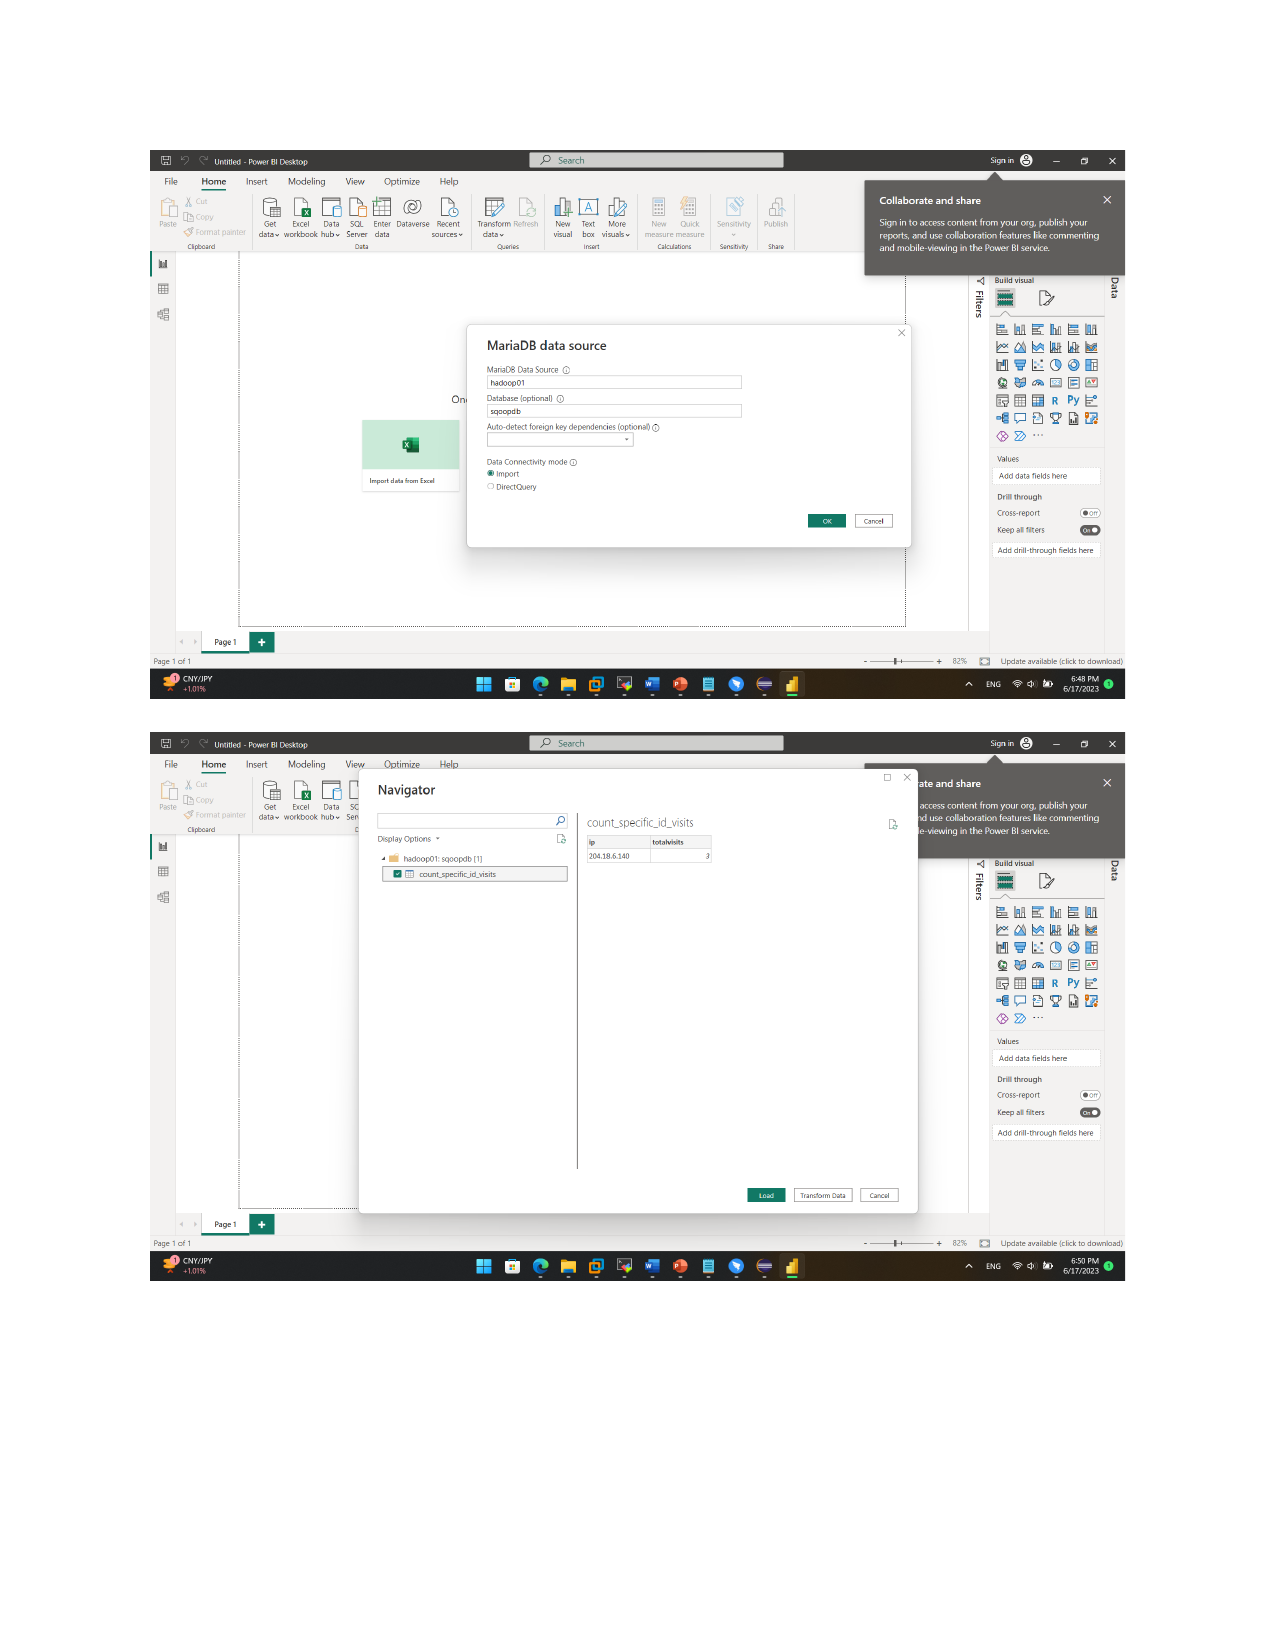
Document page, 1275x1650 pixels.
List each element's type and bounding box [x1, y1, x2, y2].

picture [150, 732, 1125, 1281]
picture [150, 150, 1125, 699]
